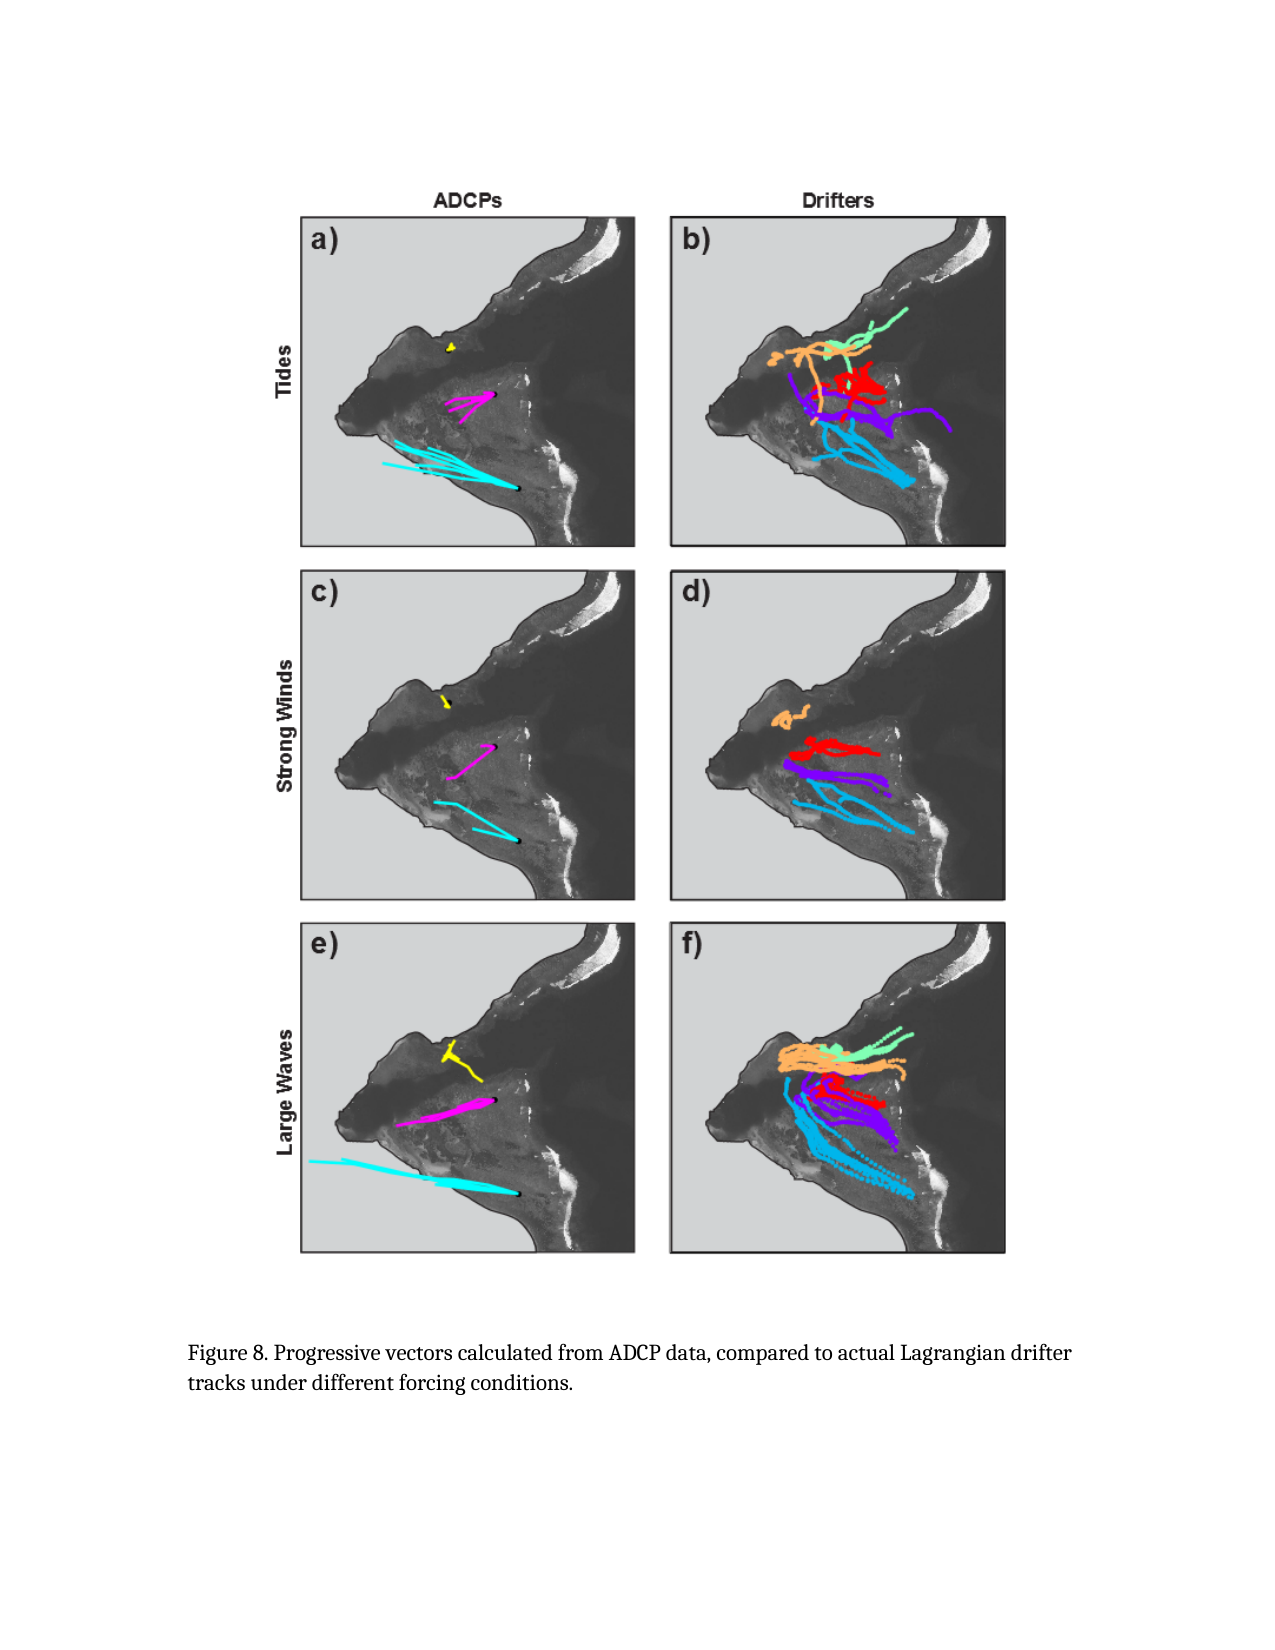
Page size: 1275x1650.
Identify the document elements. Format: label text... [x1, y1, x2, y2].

picture [206, 150, 1107, 1315]
text Figure 8. Progressive vectors calculated from ADCP data, compared to actual Lagrangian drifter tracks under different forcing conditions. [187, 1339, 1087, 1396]
